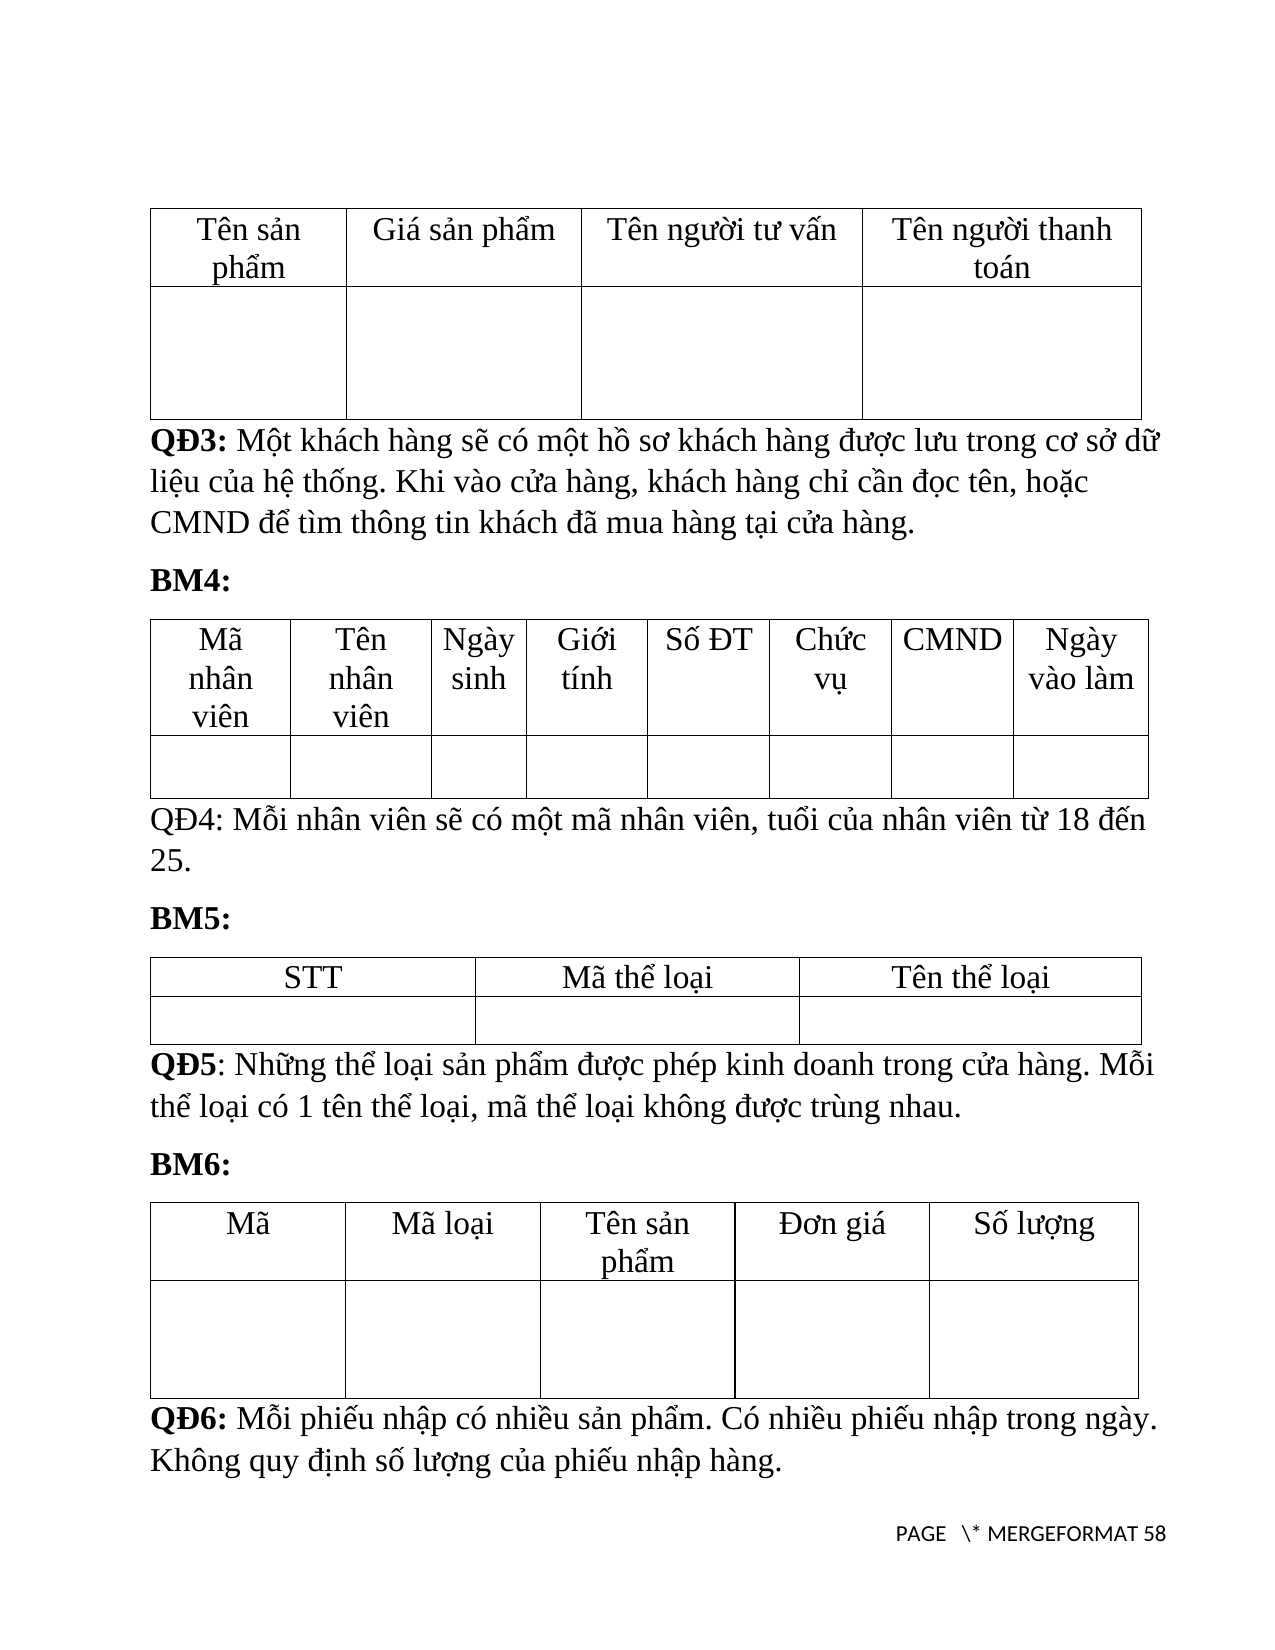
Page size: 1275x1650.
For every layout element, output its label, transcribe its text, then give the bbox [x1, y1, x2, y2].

table_cell [291, 736, 431, 798]
table_header Tên nhân viên [291, 620, 431, 734]
table_cell [151, 997, 475, 1043]
table_header Số lượng [930, 1203, 1138, 1279]
text QĐ4: Mỗi nhân viên sẽ có một mã nhân viên, tuổi của nhân viên từ 18 đến 25. [150, 799, 1167, 879]
table_header Tên sản phẩm [541, 1203, 734, 1279]
table_cell [346, 1281, 540, 1398]
text QĐ6: Mỗi phiếu nhập có nhiều sản phẩm. Có nhiều phiếu nhập trong ngày. Không quy định số lượng của phiếu nhập hàng. [150, 1399, 1167, 1478]
table_cell [800, 997, 1141, 1043]
table_cell [151, 1281, 345, 1398]
table_header Ngày sinh [432, 620, 526, 734]
table_header Tên thể loại [800, 958, 1141, 996]
table_header CMND [892, 620, 1013, 734]
table_header Mã nhân viên [151, 620, 290, 734]
table_header Tên sản phẩm [151, 209, 346, 286]
text BM6: [150, 1144, 1167, 1182]
table_header Giá sản phẩm [347, 209, 581, 286]
table_cell [151, 287, 346, 419]
table_cell [541, 1281, 734, 1398]
table_cell [930, 1281, 1138, 1398]
table_header Chức vụ [770, 620, 891, 734]
table_cell [347, 287, 581, 419]
text BM5: [150, 899, 1167, 937]
text BM4: [150, 561, 1167, 599]
text QĐ3: Một khách hàng sẽ có một hồ sơ khách hàng được lưu trong cơ sở dữ liệu của hệ thống. Khi vào cửa hàng, khách hàng chỉ cần đọc tên, hoặc CMND để tìm thông tin khách đã mua hàng tại cửa hàng. [150, 420, 1167, 541]
table_cell [527, 736, 647, 798]
table_cell [892, 736, 1013, 798]
table_header Mã thể loại [476, 958, 799, 996]
table_cell [863, 287, 1141, 419]
table_header Đơn giá [736, 1203, 929, 1279]
table_header Tên người tư vấn [582, 209, 862, 286]
text QĐ5: Những thể loại sản phẩm được phép kinh doanh trong cửa hàng. Mỗi thể loại có 1 tên thể loại, mã thể loại không được trùng nhau. [150, 1044, 1167, 1124]
table_header Ngày vào làm [1014, 620, 1148, 734]
table_cell [582, 287, 862, 419]
table_cell [1014, 736, 1148, 798]
table_cell [432, 736, 526, 798]
table_cell [770, 736, 891, 798]
table_header Mã loại [346, 1203, 540, 1279]
table_cell [476, 997, 799, 1043]
table_header STT [151, 958, 475, 996]
table_cell [151, 736, 290, 798]
table_cell [736, 1281, 929, 1398]
table_header Tên người thanh toán [863, 209, 1141, 286]
table_cell [648, 736, 769, 798]
table_header Số ĐT [648, 620, 769, 734]
table_header Mã [151, 1203, 345, 1279]
table_header Giới tính [527, 620, 647, 734]
